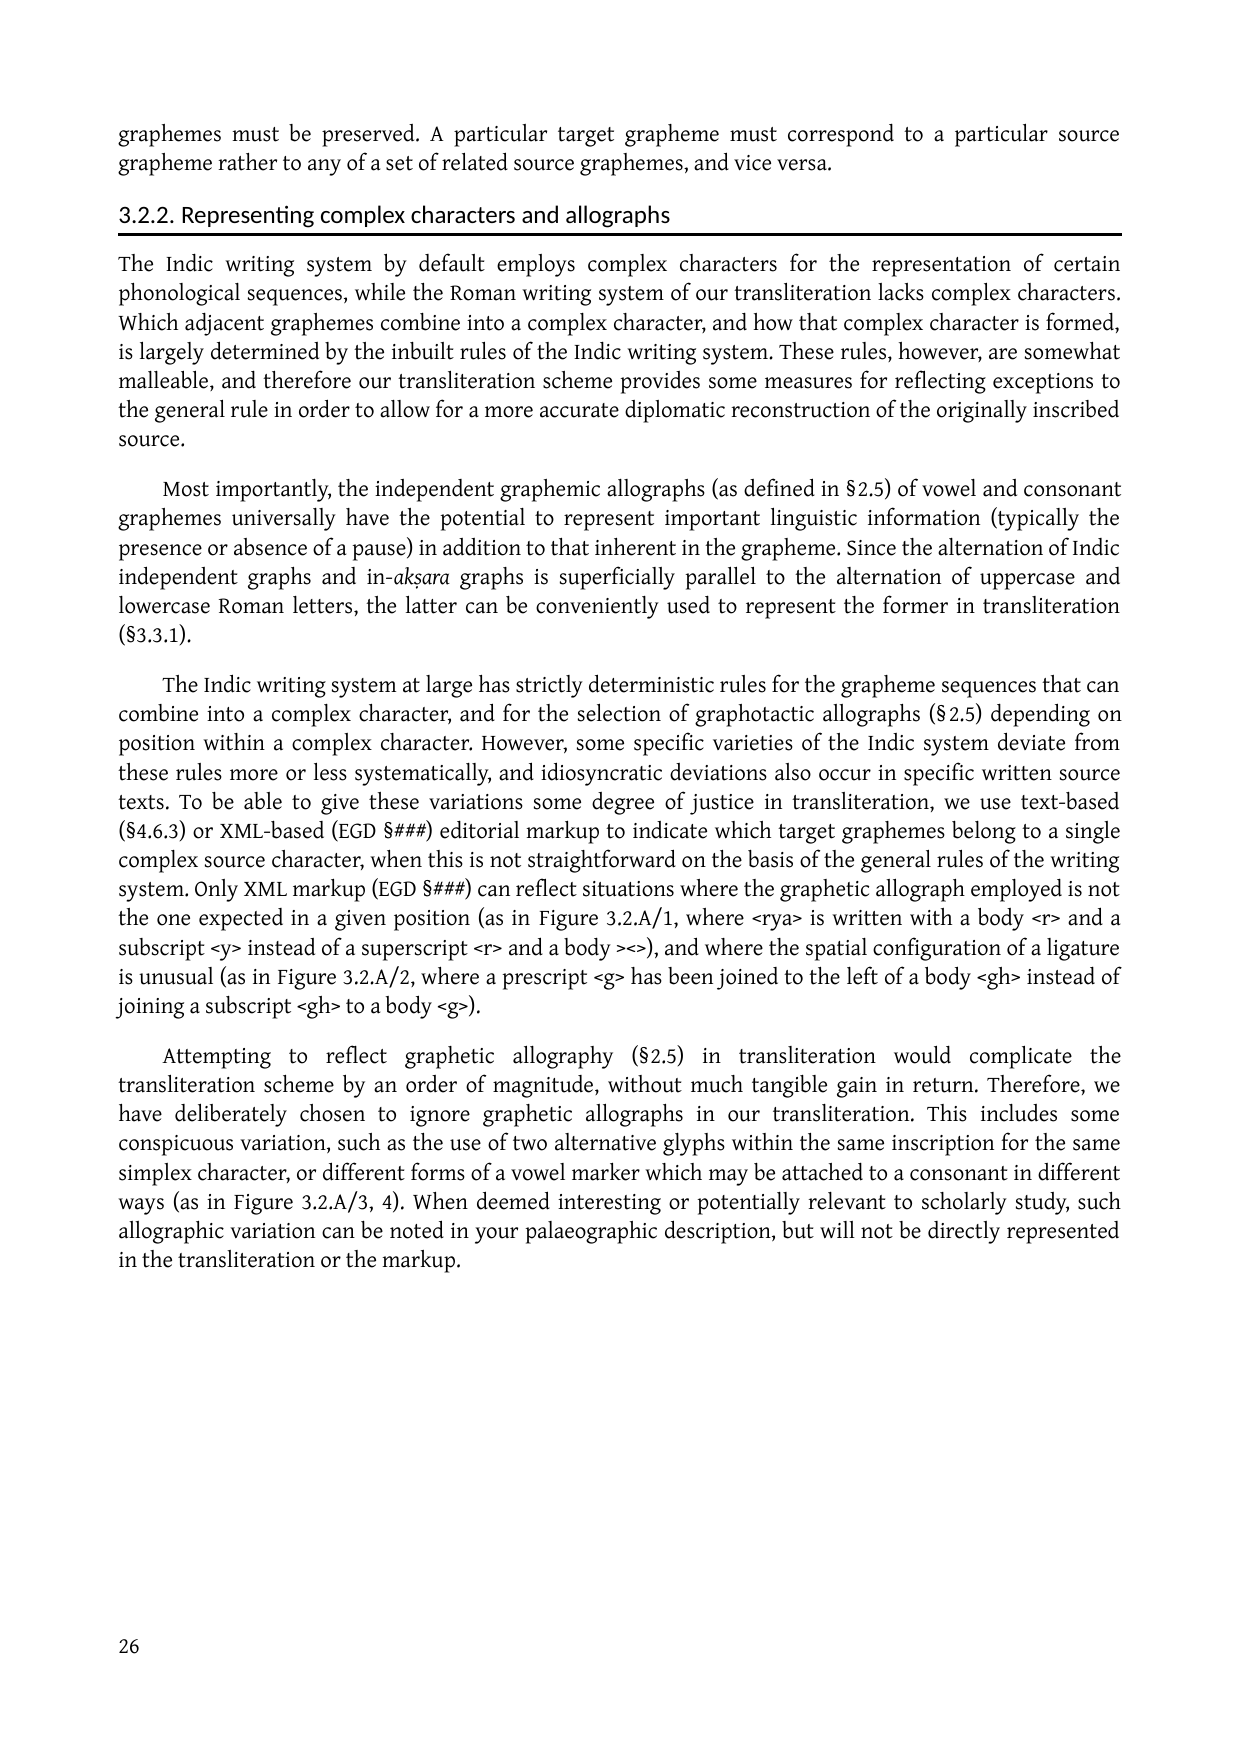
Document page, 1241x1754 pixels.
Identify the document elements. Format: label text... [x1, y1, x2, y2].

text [118, 118, 1122, 176]
text The Indic writing system at large has strictly deterministic rules for the grapheme sequences that can combine into a complex character, and for the selection of graphotactic allographs (§2.6) depending on position within a complex character. However, some specific varieties of the Indic system deviate from these rules more or less systematically, and idiosyncratic deviations also occur in specific written source texts. To be able to give these variations some degree of justice in transliteration, we use text-based (§4.6.3) or XML-based (EGD §###) editorial markup to indicate which target graphemes belong to a single complex source character, when this is not straightforward on the basis of the general rules of the writing system. Only XML markup (EGD §###) can reflect situations where the graphetic allograph employed is not the one expected in a given position (as in Figure 3.2.A/1, where <rya> is written with a body <r> and a subscript <y> instead of a superscript <r> and a body ><>), and where the spatial configuration of a ligature is unusual (as in Figure 3.2.A/2, where a prescript <g> has been joined to the left of a body <gh> instead of joining a subscript <gh> to a body <g>). [118, 669, 1122, 1019]
text Most importantly, the independent graphemic allographs (as defined in §2.6) of vowel and consonant graphemes universally have the potential to represent important linguistic information (typically the presence or absence of a pause) in addition to that inherent in the grapheme. Since the alternation of Indic independent graphs and in-akṣara graphs is superficially parallel to the alternation of uppercase and lowercase Roman letters, the latter can be conveniently used to represent the former in transliteration (§3.3.1). [118, 473, 1122, 648]
text The Indic writing system by default employs complex characters for the representation of certain phonological sequences, while the Roman writing system of our transliteration lacks complex characters. Which adjacent graphemes combine into a complex character, and how that complex character is formed, is largely determined by the inbuilt rules of the Indic writing system. These rules, however, are somewhat malleable, and therefore our transliteration scheme provides some measures for reflecting exceptions to the general rule in order to allow for a more accurate diplomatic reconstruction of the originally inscribed source. [118, 248, 1122, 452]
subtitle Representing complex characters and allographs [118, 197, 1122, 233]
text Attempting to reflect graphetic allography (§2.6) in transliteration would complicate the transliteration scheme by an order of magnitude, without much tangible gain in return. Therefore, we have deliberately chosen to ignore graphetic allographs in our transliteration. This includes some conspicuous variation, such as the use of two alternative glyphs within the same inscription for the same simplex character, or different forms of a vowel marker which may be attached to a consonant in different ways (as in Figure 3.2.A/3, 4). When deemed interesting or potentially relevant to scholarly study, such allographic variation can be noted in your palaeographic description, but will not be directly represented in the transliteration or the markup. [118, 1040, 1122, 1273]
